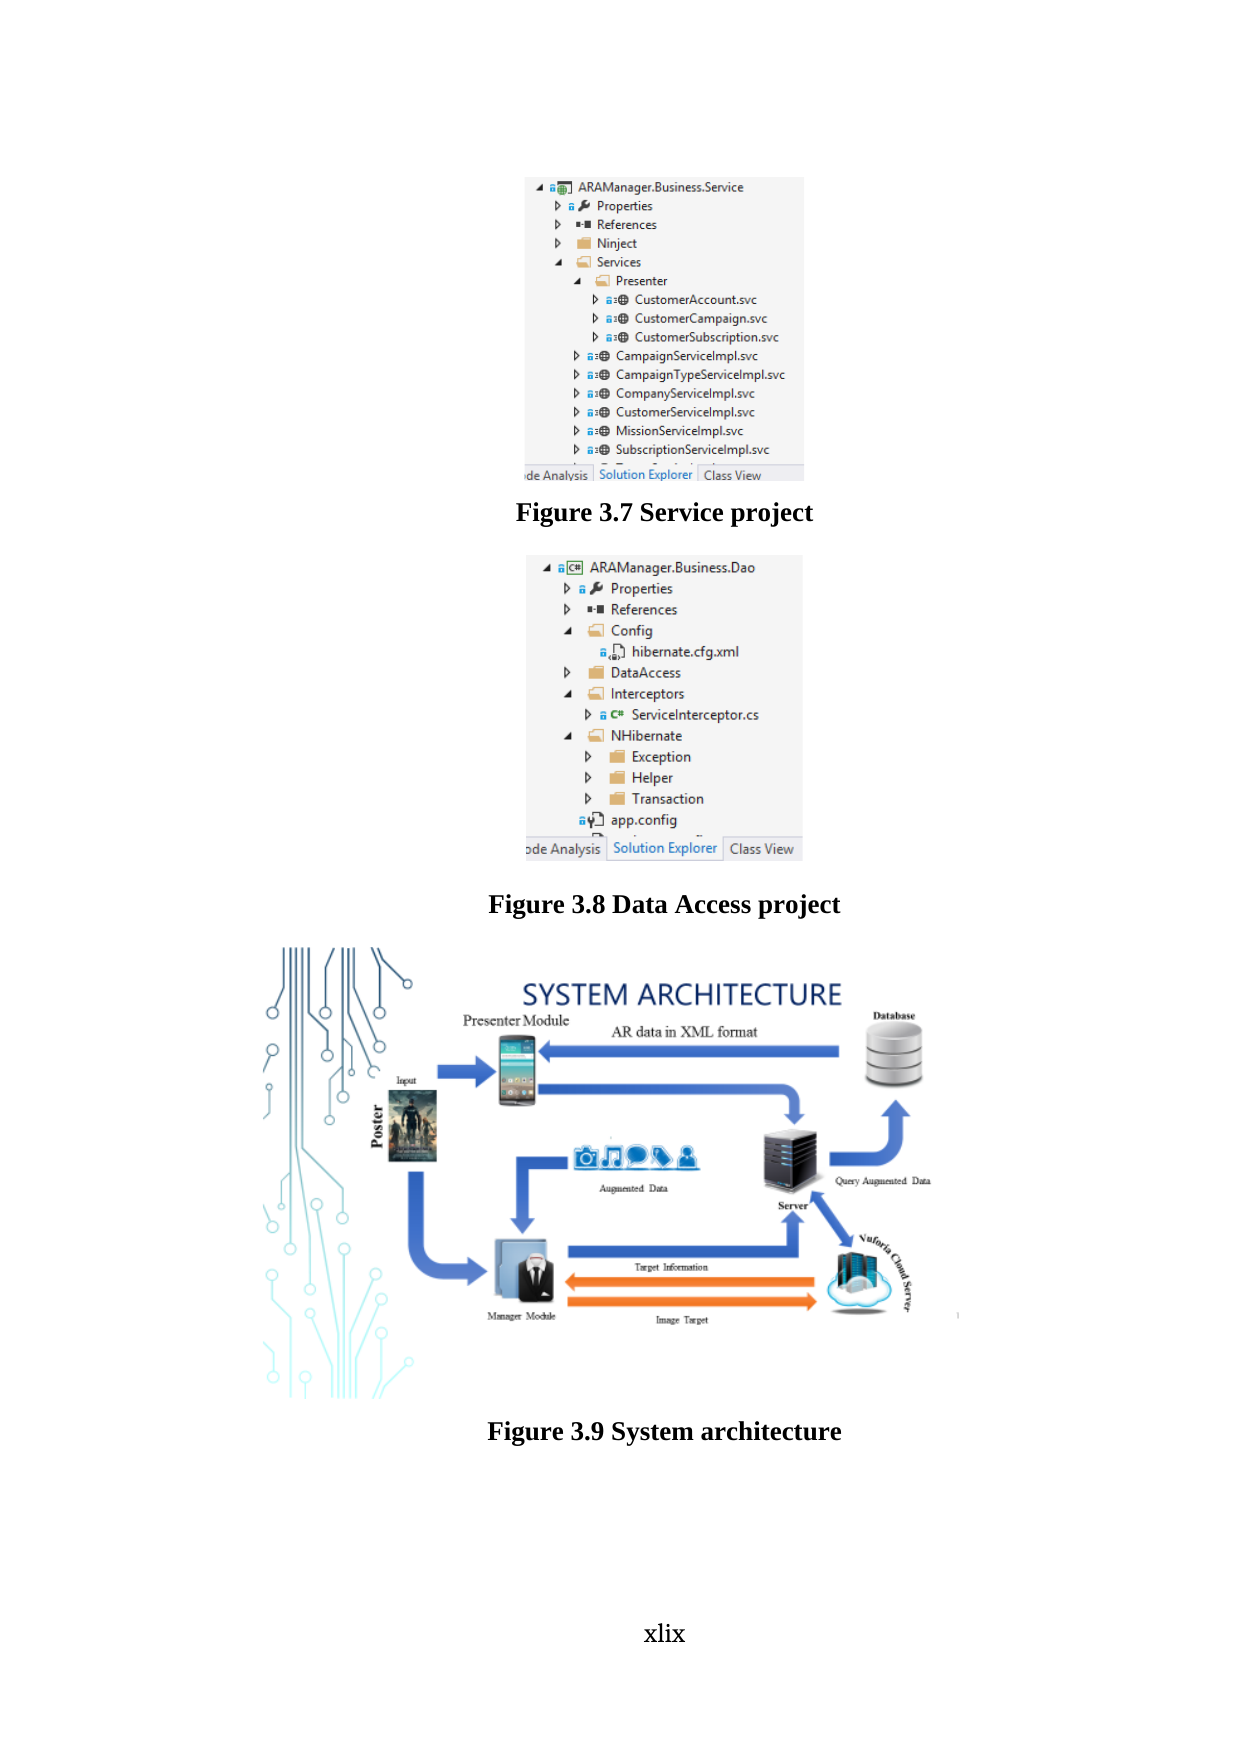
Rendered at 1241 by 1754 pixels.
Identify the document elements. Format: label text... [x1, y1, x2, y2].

text Figure 3.7 Service project [207, 496, 1122, 527]
picture [524, 177, 805, 481]
text Figure 3.9 System architecture [207, 1414, 1122, 1446]
picture [526, 555, 803, 861]
picture [262, 947, 1067, 1399]
text Figure 3.8 Data Access project [207, 888, 1122, 919]
